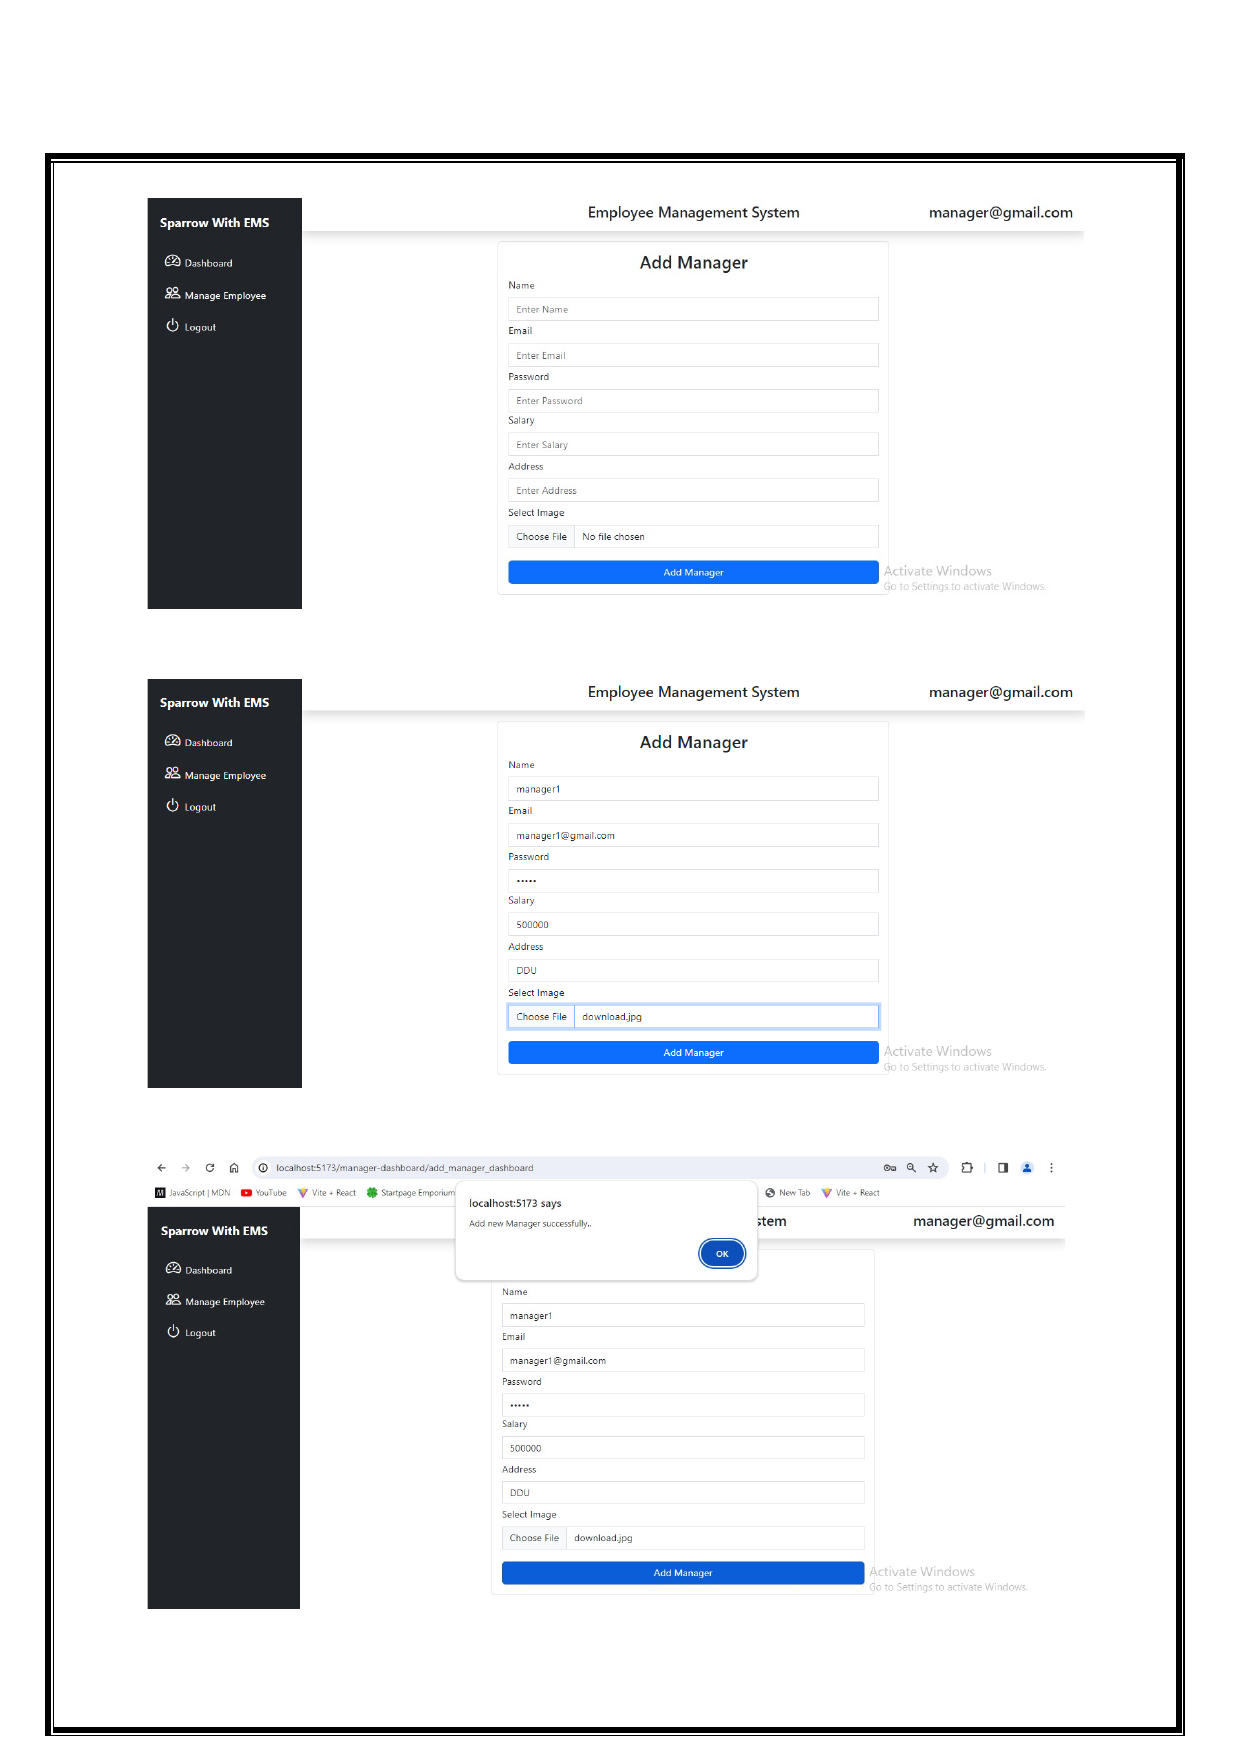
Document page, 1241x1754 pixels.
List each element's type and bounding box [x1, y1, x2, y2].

picture [147, 1154, 1066, 1609]
picture [147, 198, 1085, 609]
picture [147, 679, 1085, 1088]
